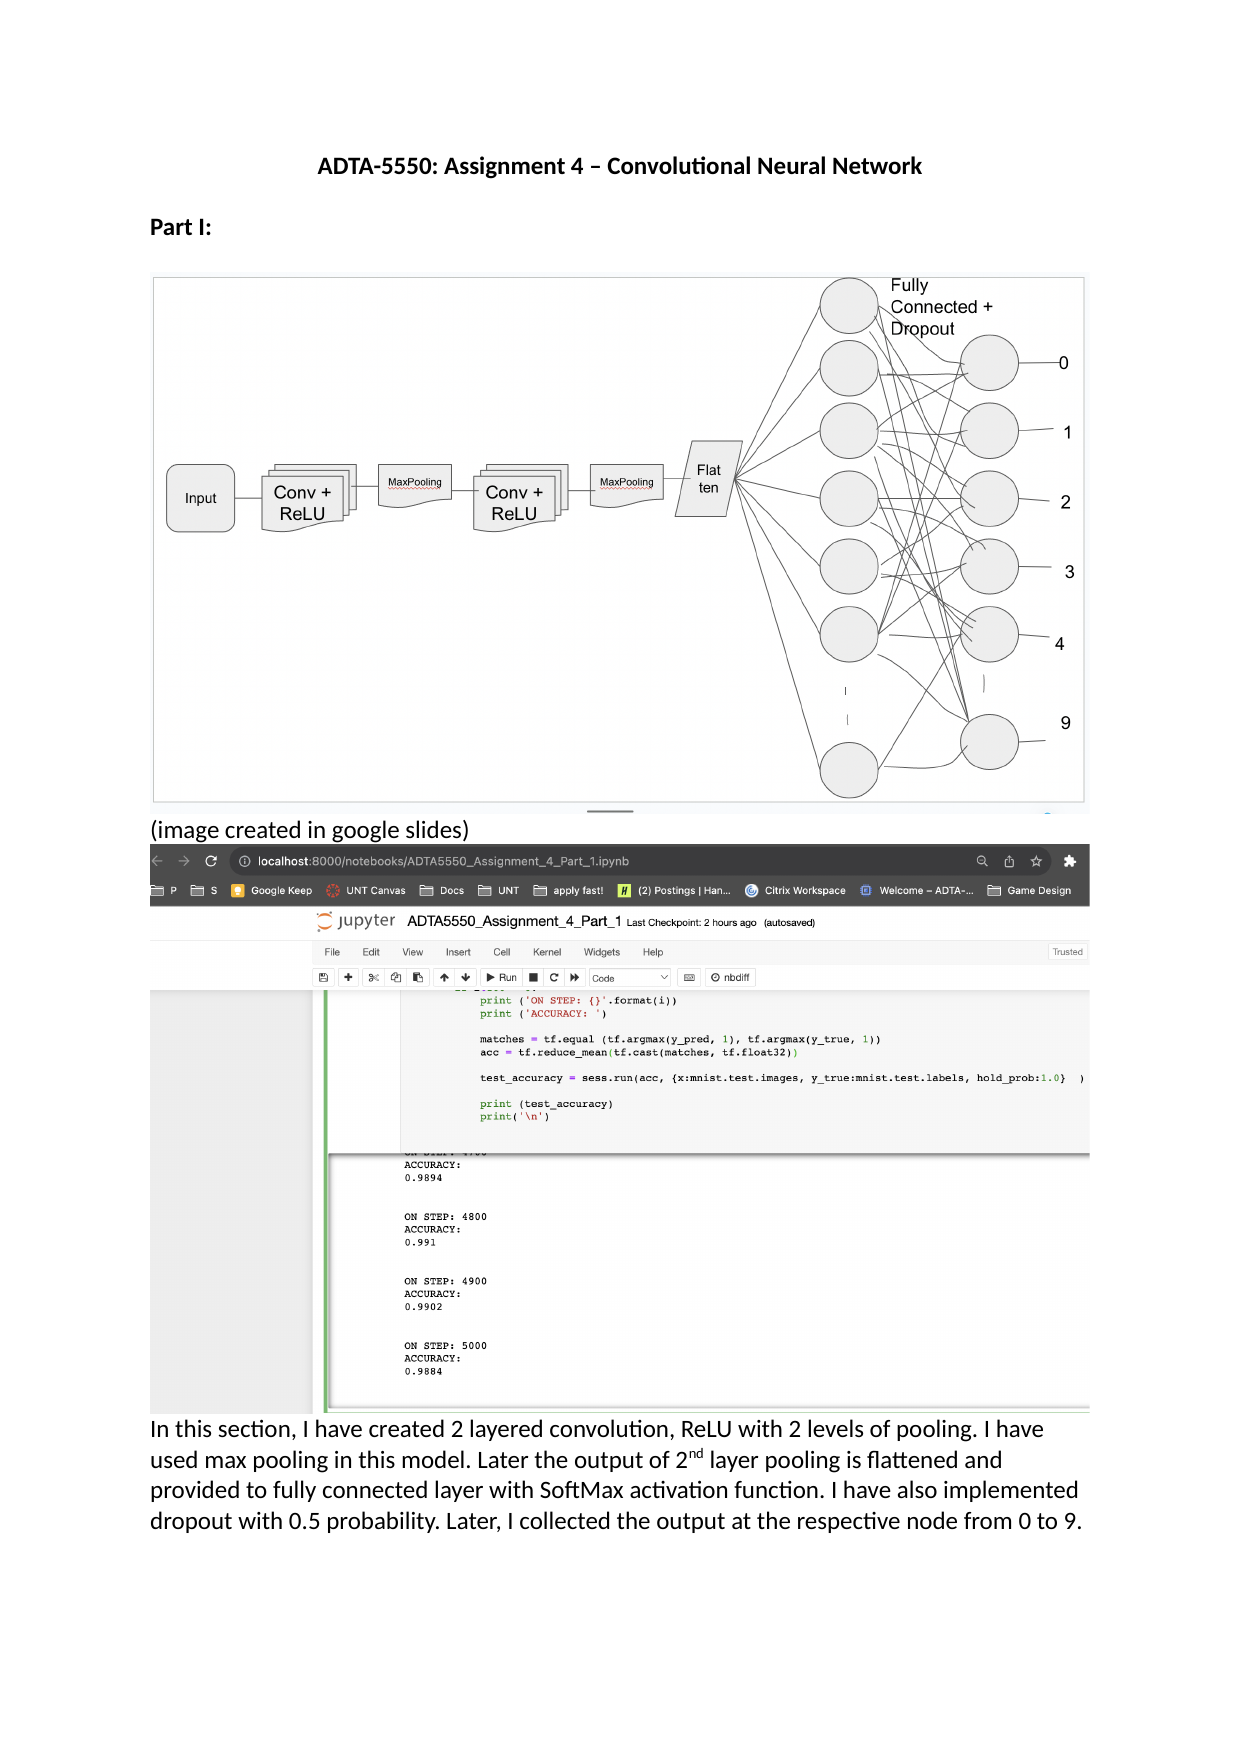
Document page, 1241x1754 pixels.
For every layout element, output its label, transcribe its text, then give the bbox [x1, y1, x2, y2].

text Part I: [150, 211, 1090, 242]
picture [150, 272, 1090, 814]
text (image created in google slides) [150, 814, 1090, 844]
text In this section, I have created 2 layered convolution, ReLU with 2 levels of pooling. I have used max pooling in this model. Later the output of 2nd layer pooling is flattened and provided to fully connected layer with SoftMax activation function. I have also implemented dropout with 0.5 probability. Later, I collected the output at the respective node from 0 to 9. [150, 1414, 1090, 1536]
picture [150, 844, 1090, 1414]
text ADTA-5550: Assignment 4 – Convolutional Neural Network [150, 150, 1090, 181]
